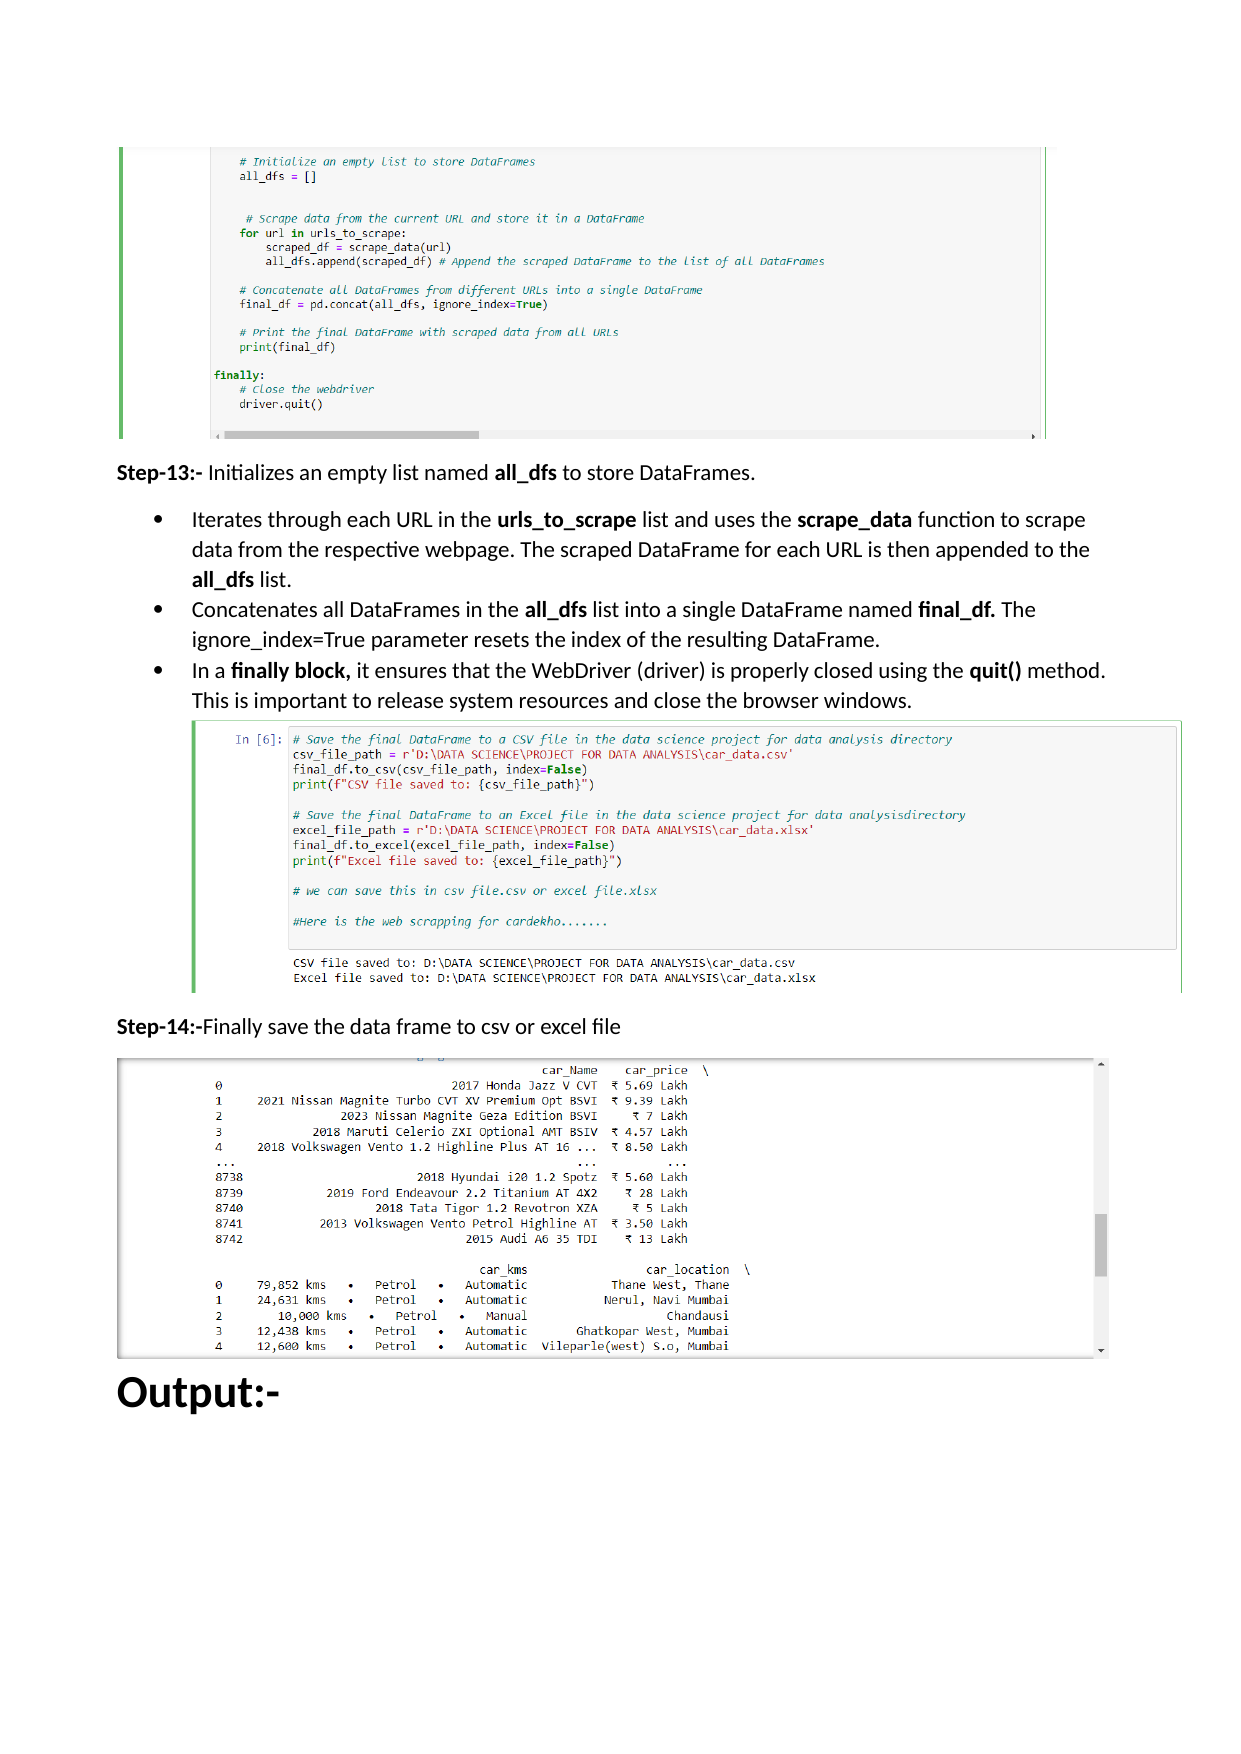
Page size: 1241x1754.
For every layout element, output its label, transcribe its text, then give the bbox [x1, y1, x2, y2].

list In a finally block, it ensures that the WebDriver (driver) is properly closed using the quit() method. This is important to release system resources and close the browser windows. [154, 656, 1111, 714]
list Concatenates all DataFrames in the all_dfs list into a single DataFrame named final_df. The ignore_index=True parameter resets the index of the resulting DataFrame. [154, 595, 1111, 654]
text Step-13:- Initializes an empty list named all_dfs to store DataFrames. [117, 458, 1111, 486]
text Step-14:-Finally save the data frame to csv or excel file [117, 1012, 1111, 1040]
subtitle Output:- [117, 1363, 878, 1419]
picture [116, 1058, 1112, 1363]
list Iterates through each URL in the urls_to_scrape list and uses the scrape_data function to scrape data from the respective webpage. The scraped DataFrame for each URL is then appended to the all_dfs list. [154, 505, 1111, 593]
picture [116, 147, 1057, 439]
picture [191, 716, 1187, 993]
